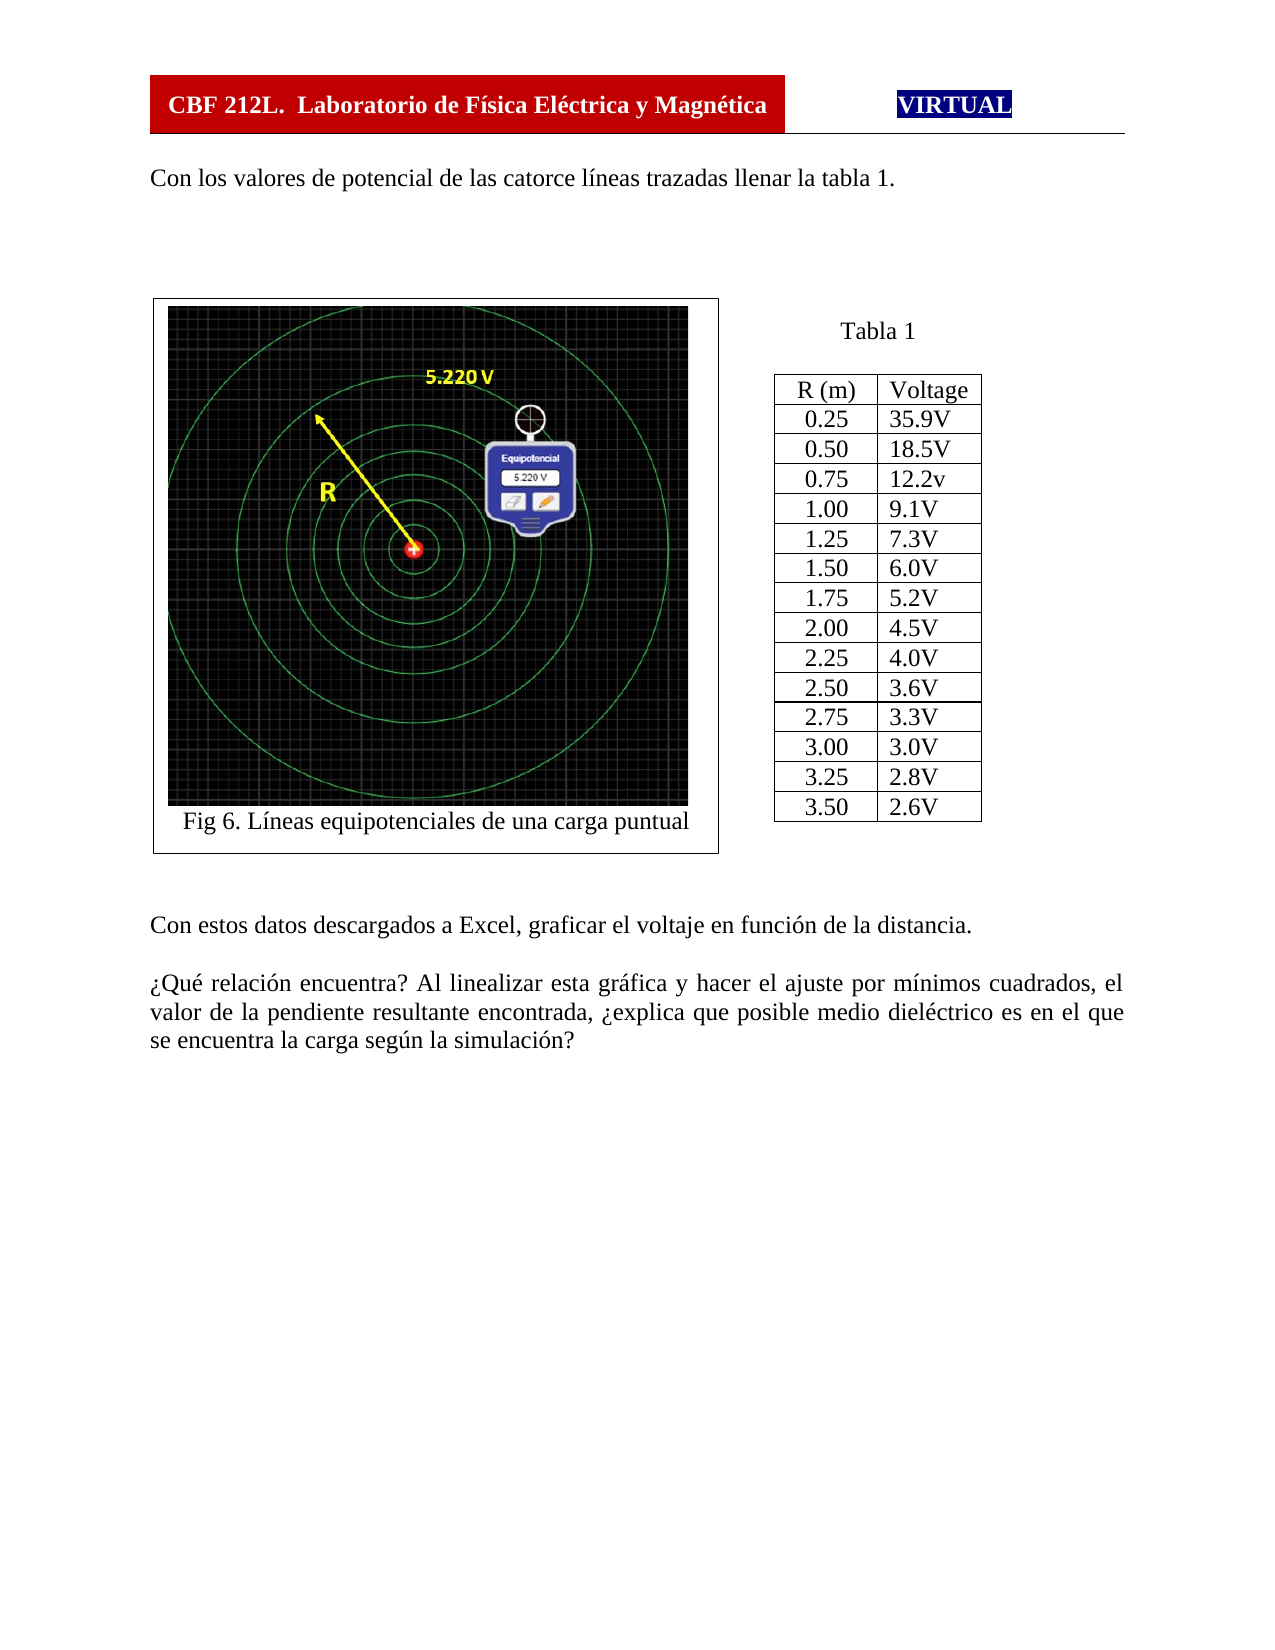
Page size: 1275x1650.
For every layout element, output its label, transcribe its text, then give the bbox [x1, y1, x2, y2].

table_cell 1.00 [775, 494, 877, 523]
table_cell 3.25 [775, 762, 877, 791]
table_cell 2.50 [775, 673, 877, 701]
table_cell 2.00 [775, 613, 877, 642]
table_cell 9.1V [878, 494, 981, 523]
table_cell 5.2V [878, 583, 981, 612]
table_cell 1.25 [775, 524, 877, 552]
table_cell 2.25 [775, 643, 877, 672]
table_cell 35.9V [878, 405, 981, 433]
text Con los valores de potencial de las catorce líneas trazadas llenar la tabla 1. [150, 163, 1125, 192]
table_cell 4.0V [878, 643, 981, 672]
table_cell 12.2v [878, 464, 981, 493]
table_cell 0.50 [775, 434, 877, 463]
text Con estos datos descargados a Excel, graficar el voltaje en función de la distancia. [150, 910, 1125, 939]
table_cell 7.3V [878, 524, 981, 552]
table_cell 0.25 [775, 405, 877, 433]
picture [168, 306, 689, 806]
table_cell Voltage [878, 375, 981, 403]
table_cell 1.75 [775, 583, 877, 612]
table_cell 1.50 [775, 554, 877, 582]
table_cell 6.0V [878, 554, 981, 582]
table_cell 4.5V [878, 613, 981, 642]
table_cell 3.6V [878, 673, 981, 701]
table_cell 2.8V [878, 762, 981, 791]
text ¿Qué relación encuentra? Al linealizar esta gráfica y hacer el ajuste por mínimos cuadrados, el valor de la pendiente resultante encontrada, ¿explica que posible medio dieléctrico es en el que se encuentra la carga según la simulación? [150, 968, 1125, 1054]
table_cell 3.3V [878, 703, 981, 731]
table_cell R (m) [775, 375, 877, 403]
table_cell 2.6V [878, 792, 981, 821]
table_cell 3.00 [775, 732, 877, 761]
table_cell 3.0V [878, 732, 981, 761]
table_cell 18.5V [878, 434, 981, 463]
table_cell 3.50 [775, 792, 877, 821]
table_header Tabla 1 [775, 316, 981, 374]
table_cell 2.75 [775, 703, 877, 731]
table_cell 0.75 [775, 464, 877, 493]
